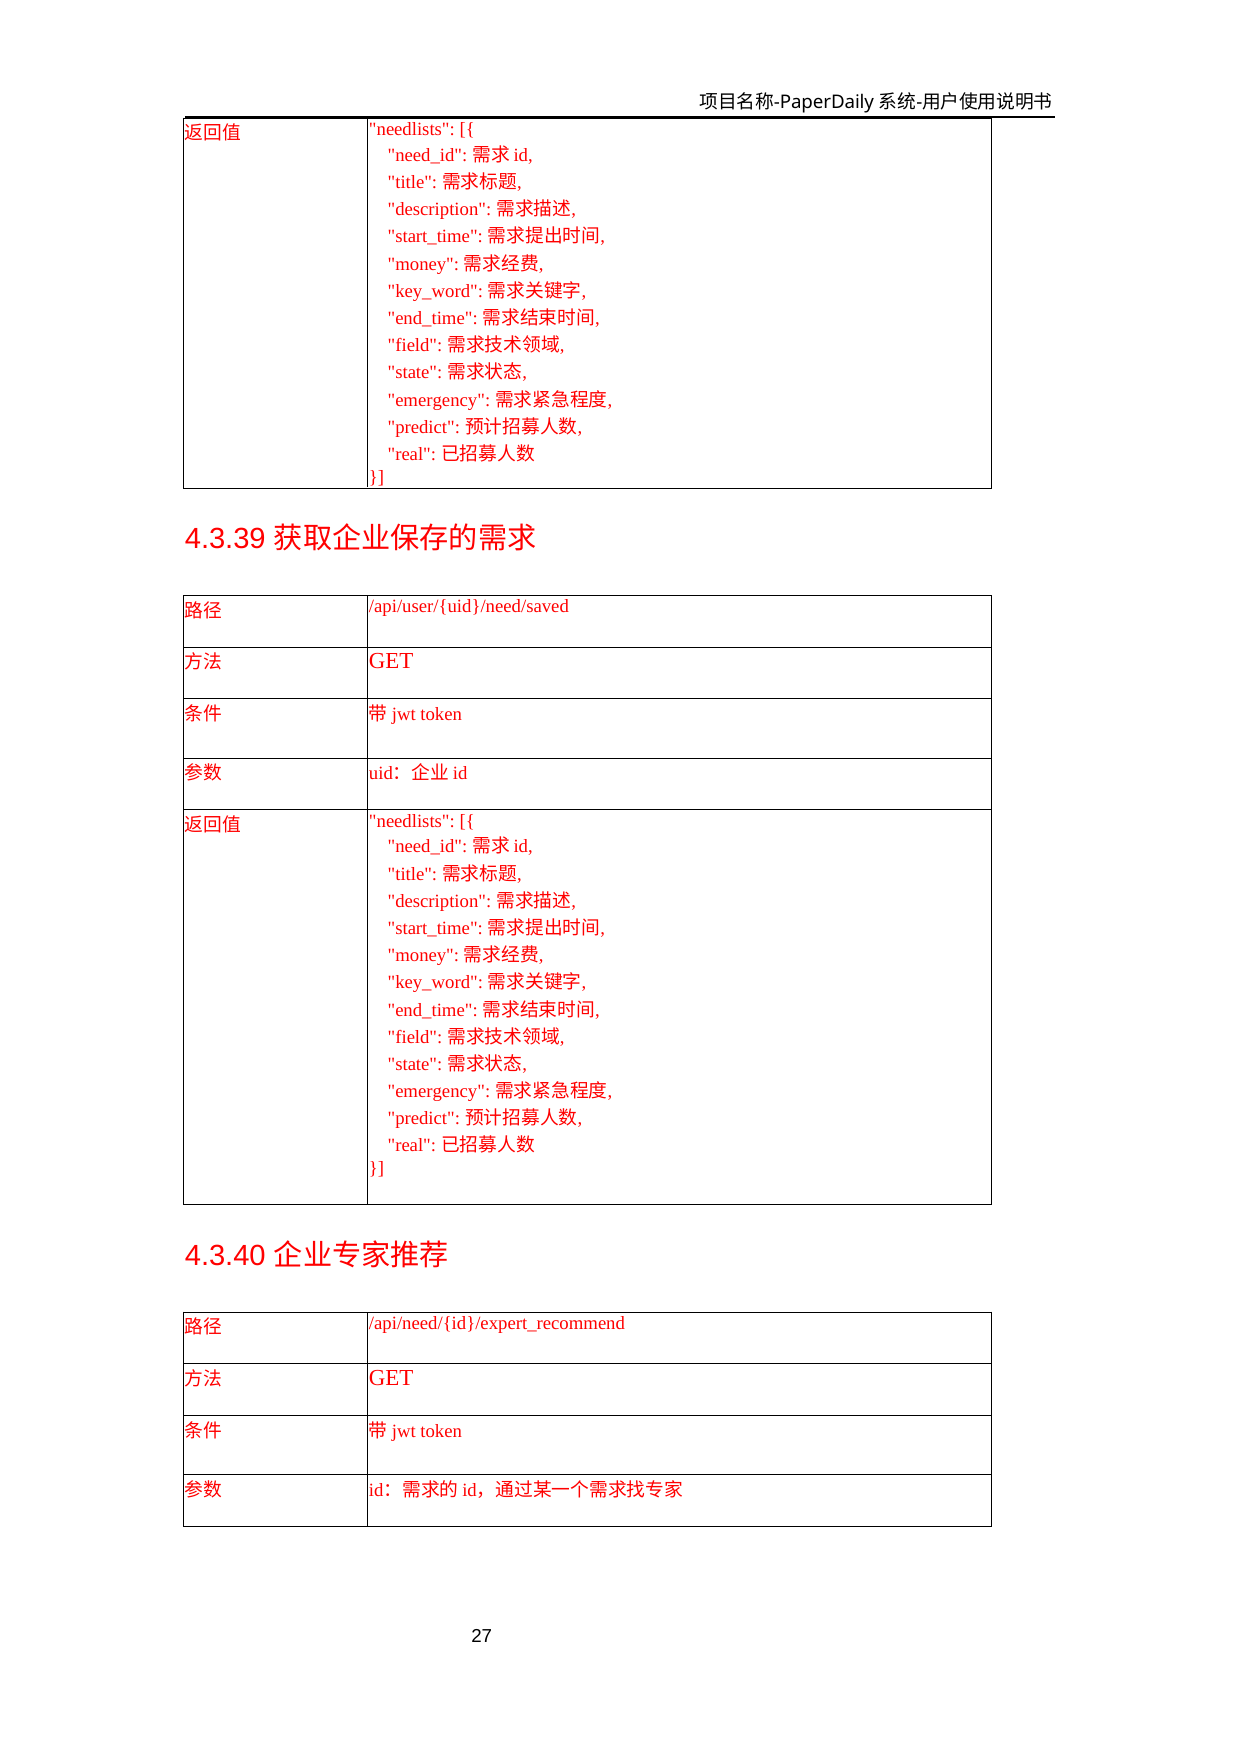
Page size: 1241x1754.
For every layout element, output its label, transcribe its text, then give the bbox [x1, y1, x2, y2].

table_cell 方法 [184, 1364, 367, 1415]
table_cell 带 jwt token [368, 699, 991, 757]
table_cell uid：企业id [368, 759, 991, 809]
table_cell "needlists": [{ "need_id": 需求id, "title": 需求标题, "description": 需求描述, "start_time": 需求提出时间, "money": 需求经费, "key_word": 需求关键字, "end_time": 需求结束时间, "field": 需求技术领域, "state": 需求状态, "emergency": 需求紧急程度, "predict": 预计招募人数, "real": 已招募人数 }] [368, 810, 991, 1204]
table_cell GET [368, 1364, 991, 1415]
table_header /api/user/{uid}/need/saved [368, 596, 991, 646]
table_header 路径 [184, 596, 367, 646]
table_cell 条件 [184, 1416, 367, 1474]
table_cell 参数 [184, 759, 367, 809]
table_cell id：需求的id，通过某一个需求找专家 [368, 1475, 991, 1526]
subtitle 4.3.40 企业专家推荐 [184, 1232, 1058, 1274]
table_cell 带 jwt token [368, 1416, 991, 1474]
table_cell 参数 [184, 1475, 367, 1526]
subtitle 4.3.39 获取企业保存的需求 [184, 515, 1058, 557]
table_cell 返回值 [184, 119, 367, 487]
table_cell 返回值 [184, 810, 367, 1204]
table_cell GET [368, 648, 991, 698]
table_header /api/need/{id}/expert_recommend [368, 1313, 991, 1363]
table_cell 条件 [184, 699, 367, 757]
table_cell 方法 [184, 648, 367, 698]
table_header 路径 [184, 1313, 367, 1363]
table_cell "needlists": [{ "need_id": 需求id, "title": 需求标题, "description": 需求描述, "start_time": 需求提出时间, "money": 需求经费, "key_word": 需求关键字, "end_time": 需求结束时间, "field": 需求技术领域, "state": 需求状态, "emergency": 需求紧急程度, "predict": 预计招募人数, "real": 已招募人数 }] [368, 119, 991, 487]
